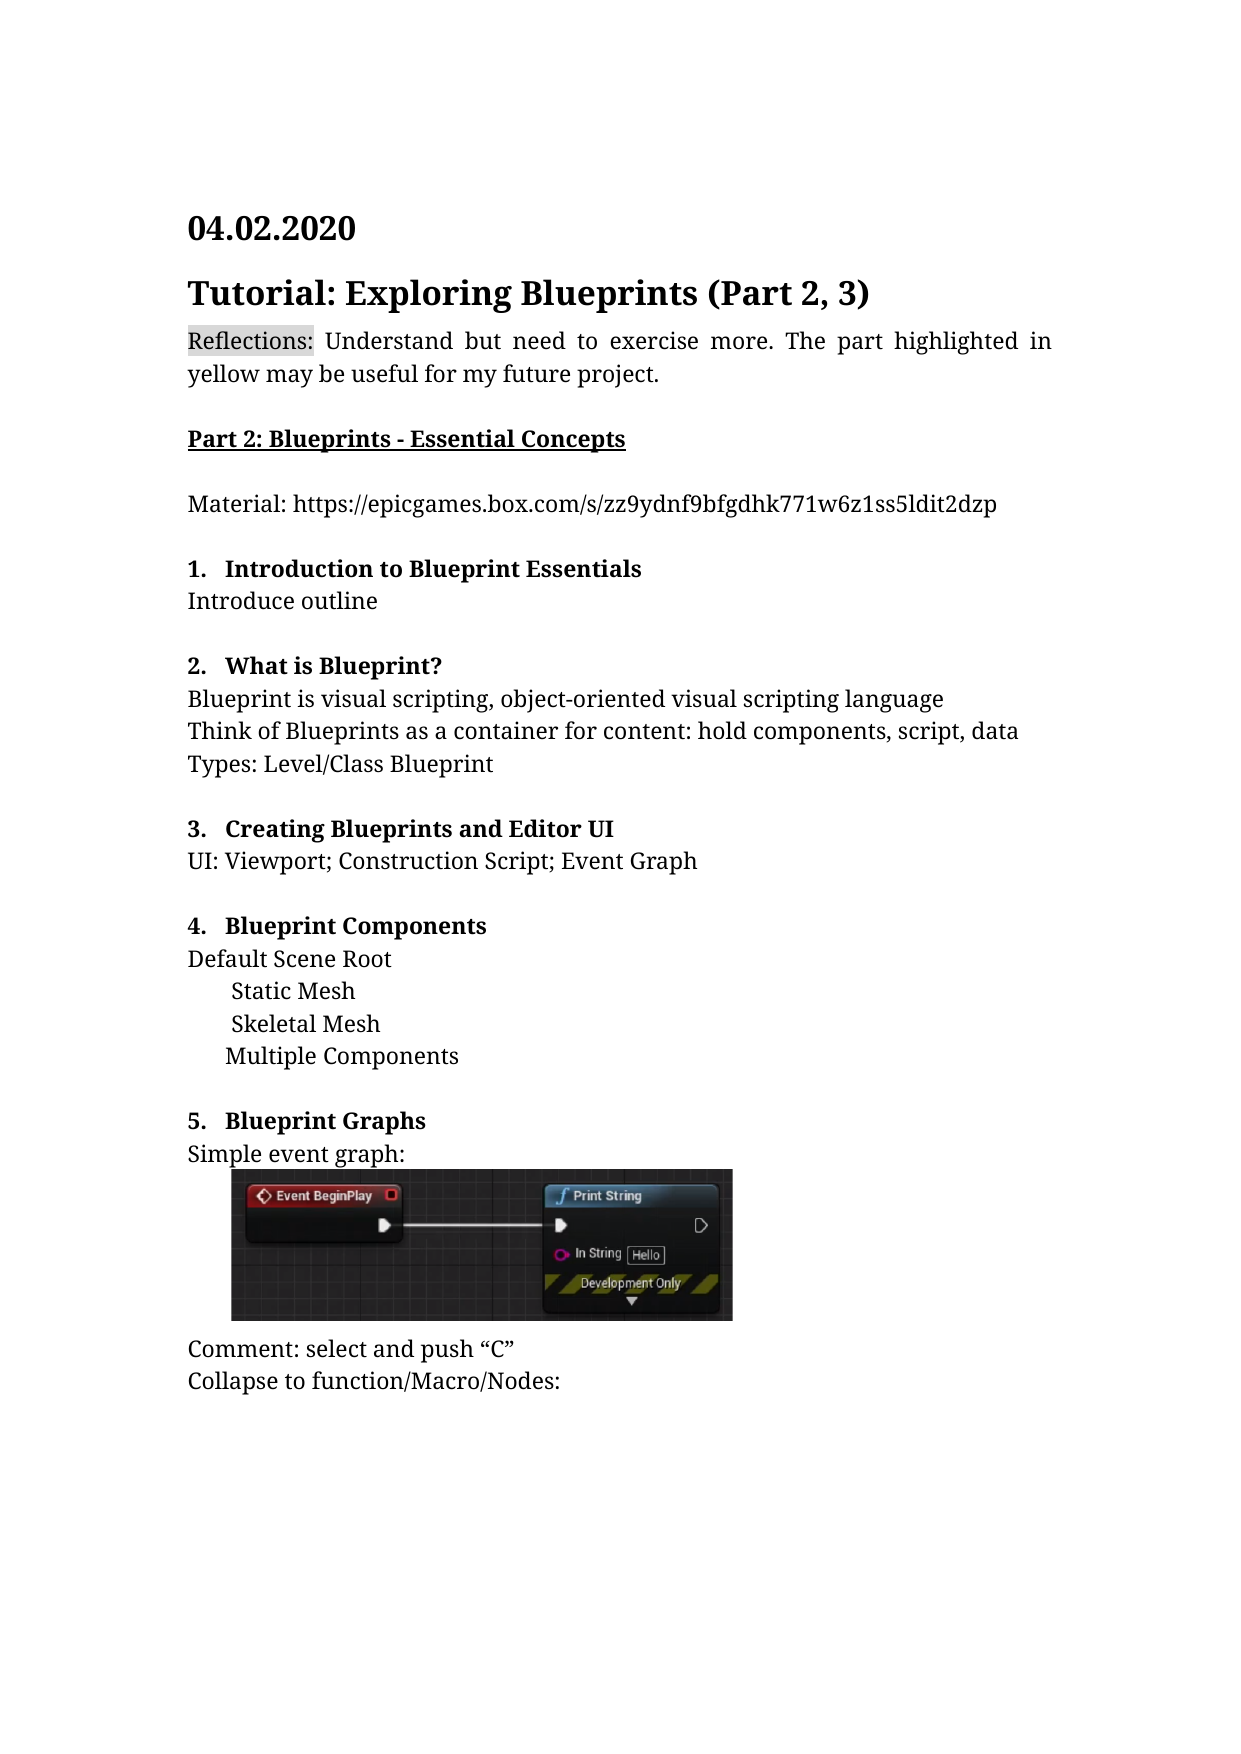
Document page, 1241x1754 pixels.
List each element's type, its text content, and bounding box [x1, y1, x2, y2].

text 04.02.2020 [187, 194, 1053, 259]
list Blueprint Components [187, 909, 1053, 942]
text Skeletal Mesh [187, 1007, 1053, 1039]
text Part 2: Blueprints - Essential Concepts [187, 422, 1053, 454]
list Creating Blueprints and Editor UI [187, 812, 1053, 844]
text Static Mesh [187, 974, 1053, 1007]
list What is Blueprint? [187, 649, 1053, 682]
text Tutorial: Exploring Blueprints (Part 2, 3) [187, 259, 1053, 324]
text Types: Level/Class Blueprint [187, 747, 1053, 779]
list Introduction to Blueprint Essentials [187, 552, 1053, 584]
text Introduce outline [187, 584, 1053, 617]
text Simple event graph: [187, 1137, 1053, 1169]
text Collapse to function/Macro/Nodes: [187, 1364, 1053, 1397]
text Blueprint is visual scripting, object-oriented visual scripting language [187, 682, 1053, 714]
text Multiple Components [187, 1039, 1053, 1072]
text Default Scene Root [187, 942, 1053, 974]
text Think of Blueprints as a container for content: hold components, script, data [187, 714, 1053, 747]
text Material: https://epicgames.box.com/s/zz9ydnf9bfgdhk771w6z1ss5ldit2dzp [187, 487, 1053, 519]
list Blueprint Graphs [187, 1104, 1053, 1137]
text UI: Viewport; Construction Script; Event Graph [187, 844, 1053, 877]
text Reflections: Understand but need to exercise more. The part highlighted in yellow may be useful for my future project. [187, 324, 1053, 389]
picture [231, 1169, 733, 1321]
text Comment: select and push “C” [187, 1332, 1053, 1364]
